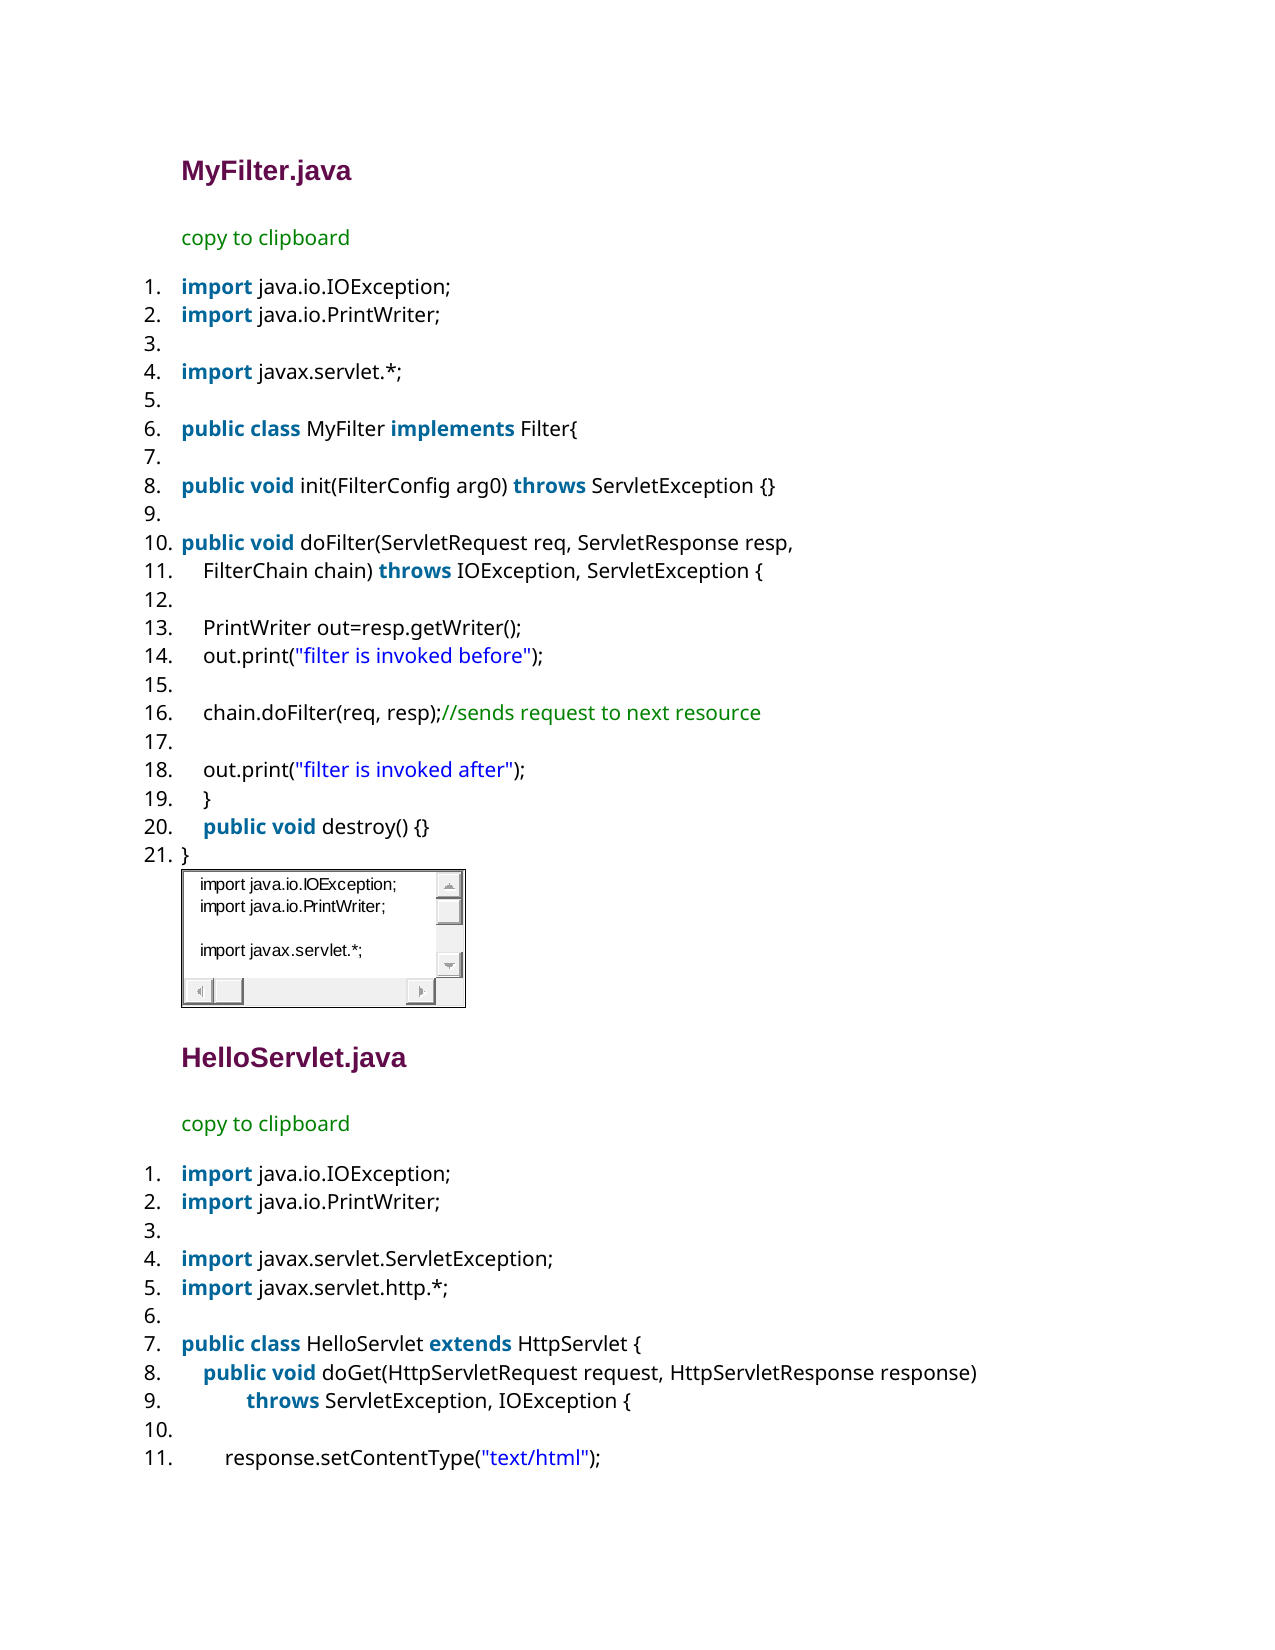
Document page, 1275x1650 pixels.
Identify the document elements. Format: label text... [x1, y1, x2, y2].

list public class MyFilter implements Filter{ [144, 414, 1125, 442]
list import java.io.PrintWriter; [144, 300, 1125, 329]
list out.print("filter is invoked before"); [144, 642, 1125, 670]
list public void destroy() {} [144, 812, 1125, 841]
list response.setContentType("text/html"); [144, 1443, 1125, 1472]
list public void doFilter(ServletRequest req, ServletResponse resp, [144, 528, 1125, 556]
list import javax.servlet.http.*; [144, 1273, 1125, 1301]
list import java.io.IOException; [144, 272, 1125, 300]
subtitle MyFilter.java [181, 150, 1125, 186]
text copy to clipboard [181, 215, 1125, 251]
list public class HelloServlet extends HttpServlet { [144, 1329, 1125, 1358]
list } [144, 784, 1125, 812]
list PrintWriter out=resp.getWriter(); [144, 613, 1125, 642]
list } [144, 841, 1125, 869]
text copy to clipboard [181, 1102, 1125, 1138]
list public void doGet(HttpServletRequest request, HttpServletResponse response) [144, 1358, 1125, 1386]
list import java.io.IOException; [144, 1159, 1125, 1187]
list chain.doFilter(req, resp);//sends request to next resource [144, 698, 1125, 727]
subtitle HelloServlet.java [181, 1037, 1125, 1073]
list import javax.servlet.ServletException; [144, 1244, 1125, 1273]
list public void init(FilterConfig arg0) throws ServletException {} [144, 471, 1125, 499]
list import javax.servlet.*; [144, 357, 1125, 386]
list FilterChain chain) throws IOException, ServletException { [144, 556, 1125, 585]
list import java.io.PrintWriter; [144, 1187, 1125, 1216]
list throws ServletException, IOException { [144, 1386, 1125, 1415]
list out.print("filter is invoked after"); [144, 755, 1125, 784]
